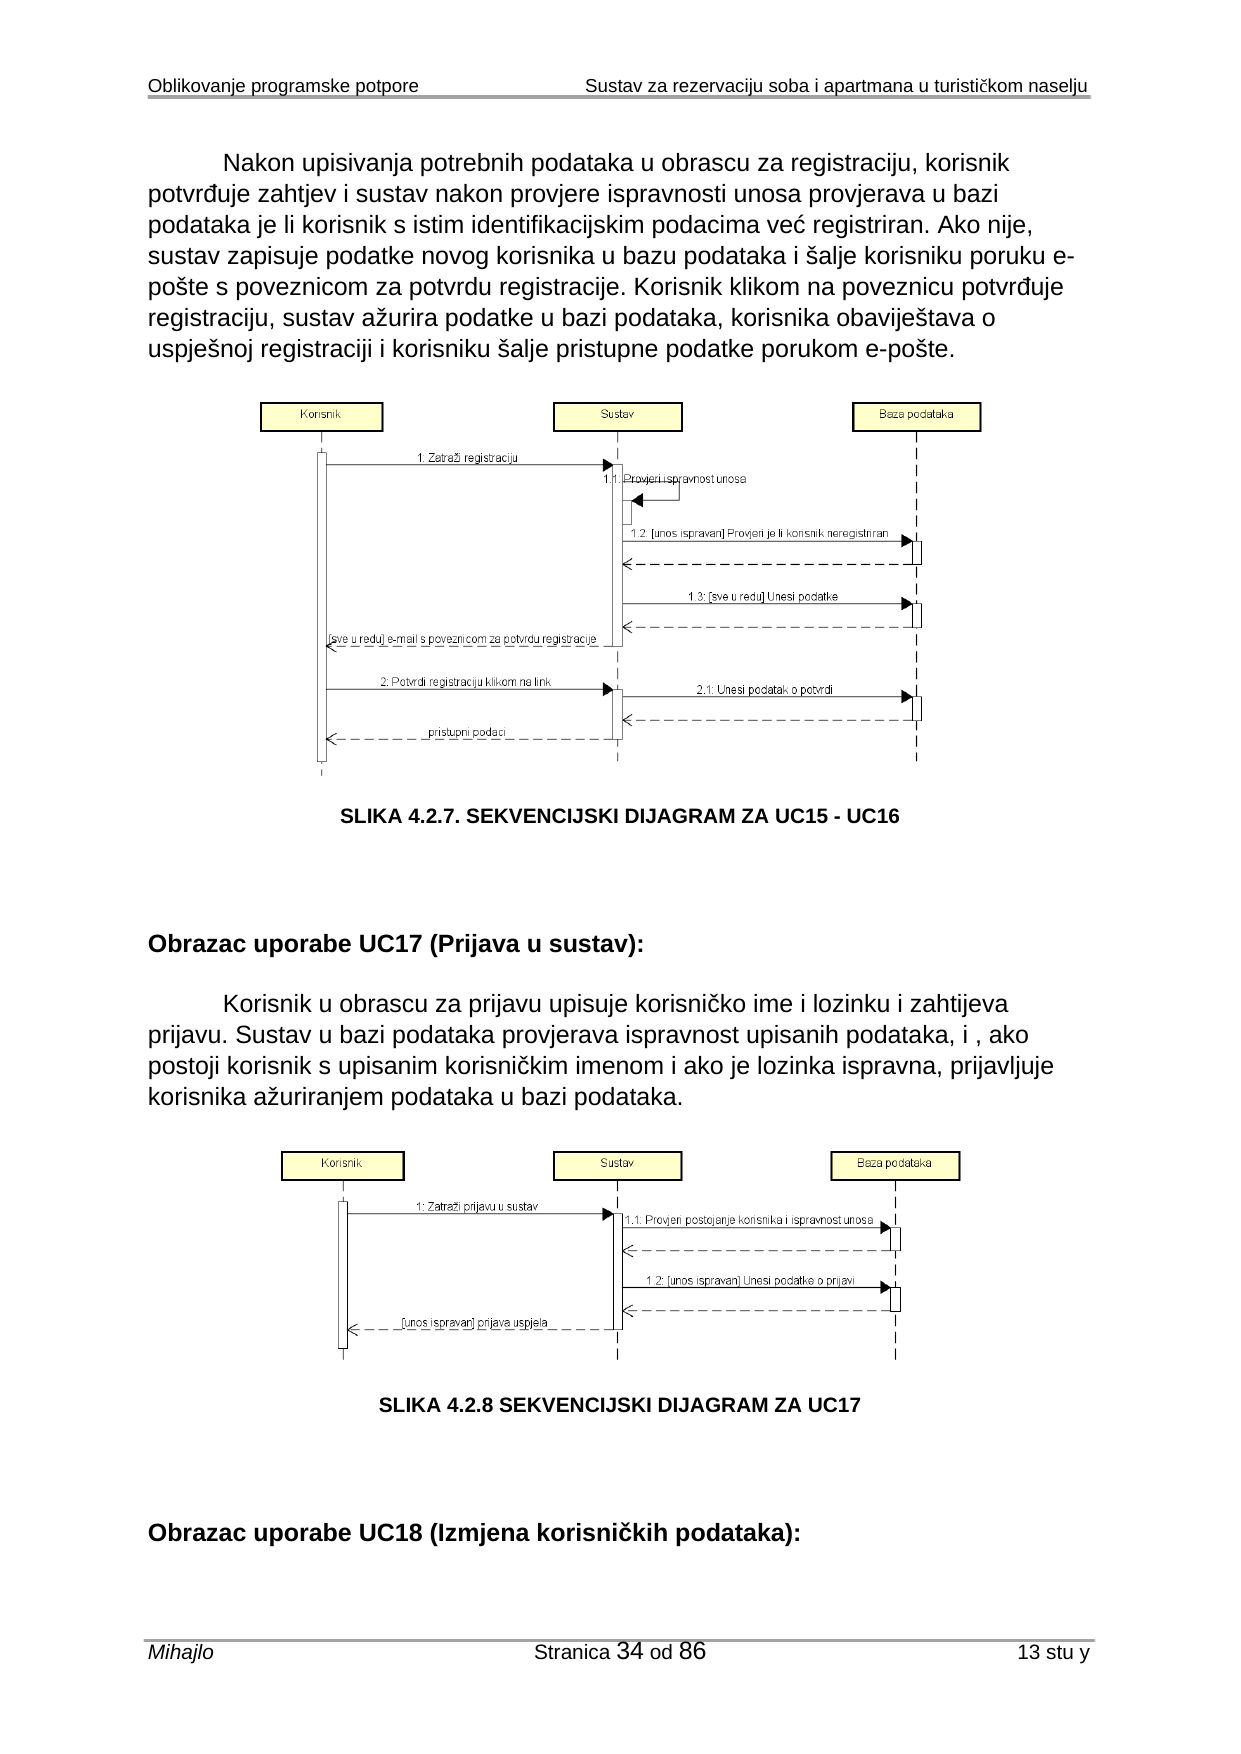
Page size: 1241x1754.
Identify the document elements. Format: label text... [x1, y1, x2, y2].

text Obrazac uporabe UC18 (Izmjena korisničkih podataka): [148, 1518, 1093, 1547]
text Slika 4.2.7. Sekvencijski dijagram za UC15 - UC16 [148, 804, 1093, 828]
picture [147, 95, 1092, 99]
text Slika 4.2.8 Sekvencijski dijagram za UC17 [148, 1393, 1093, 1417]
picture [251, 394, 989, 785]
text Nakon upisivanja potrebnih podataka u obrascu za registraciju, korisnik potvrđuje zahtjev i sustav nakon provjere ispravnosti unosa provjerava u bazi podataka je li korisnik s istim identifikacijskim podacima već registriran. Ako nije, sustav zapisuje podatke novog korisnika u bazu podataka i šalje korisniku poruku e-pošte s poveznicom za potvrdu registracije. Korisnik klikom na poveznicu potvrđuje registraciju, sustav ažurira podatke u bazi podataka, korisnika obaviještava o uspješnoj registraciji i korisniku šalje pristupne podatke porukom e-pošte. [148, 148, 1093, 363]
text Korisnik u obrascu za prijavu upisuje korisničko ime i lozinku i zahtijeva prijavu. Sustav u bazi podataka provjerava ispravnost upisanih podataka, i , ako postoji korisnik s upisanim korisničkim imenom i ako je lozinka ispravna, prijavljuje korisnika ažuriranjem podataka u bazi podataka. [148, 989, 1093, 1111]
text Obrazac uporabe UC17 (Prijava u sustav): [148, 929, 1093, 958]
picture [272, 1142, 968, 1374]
